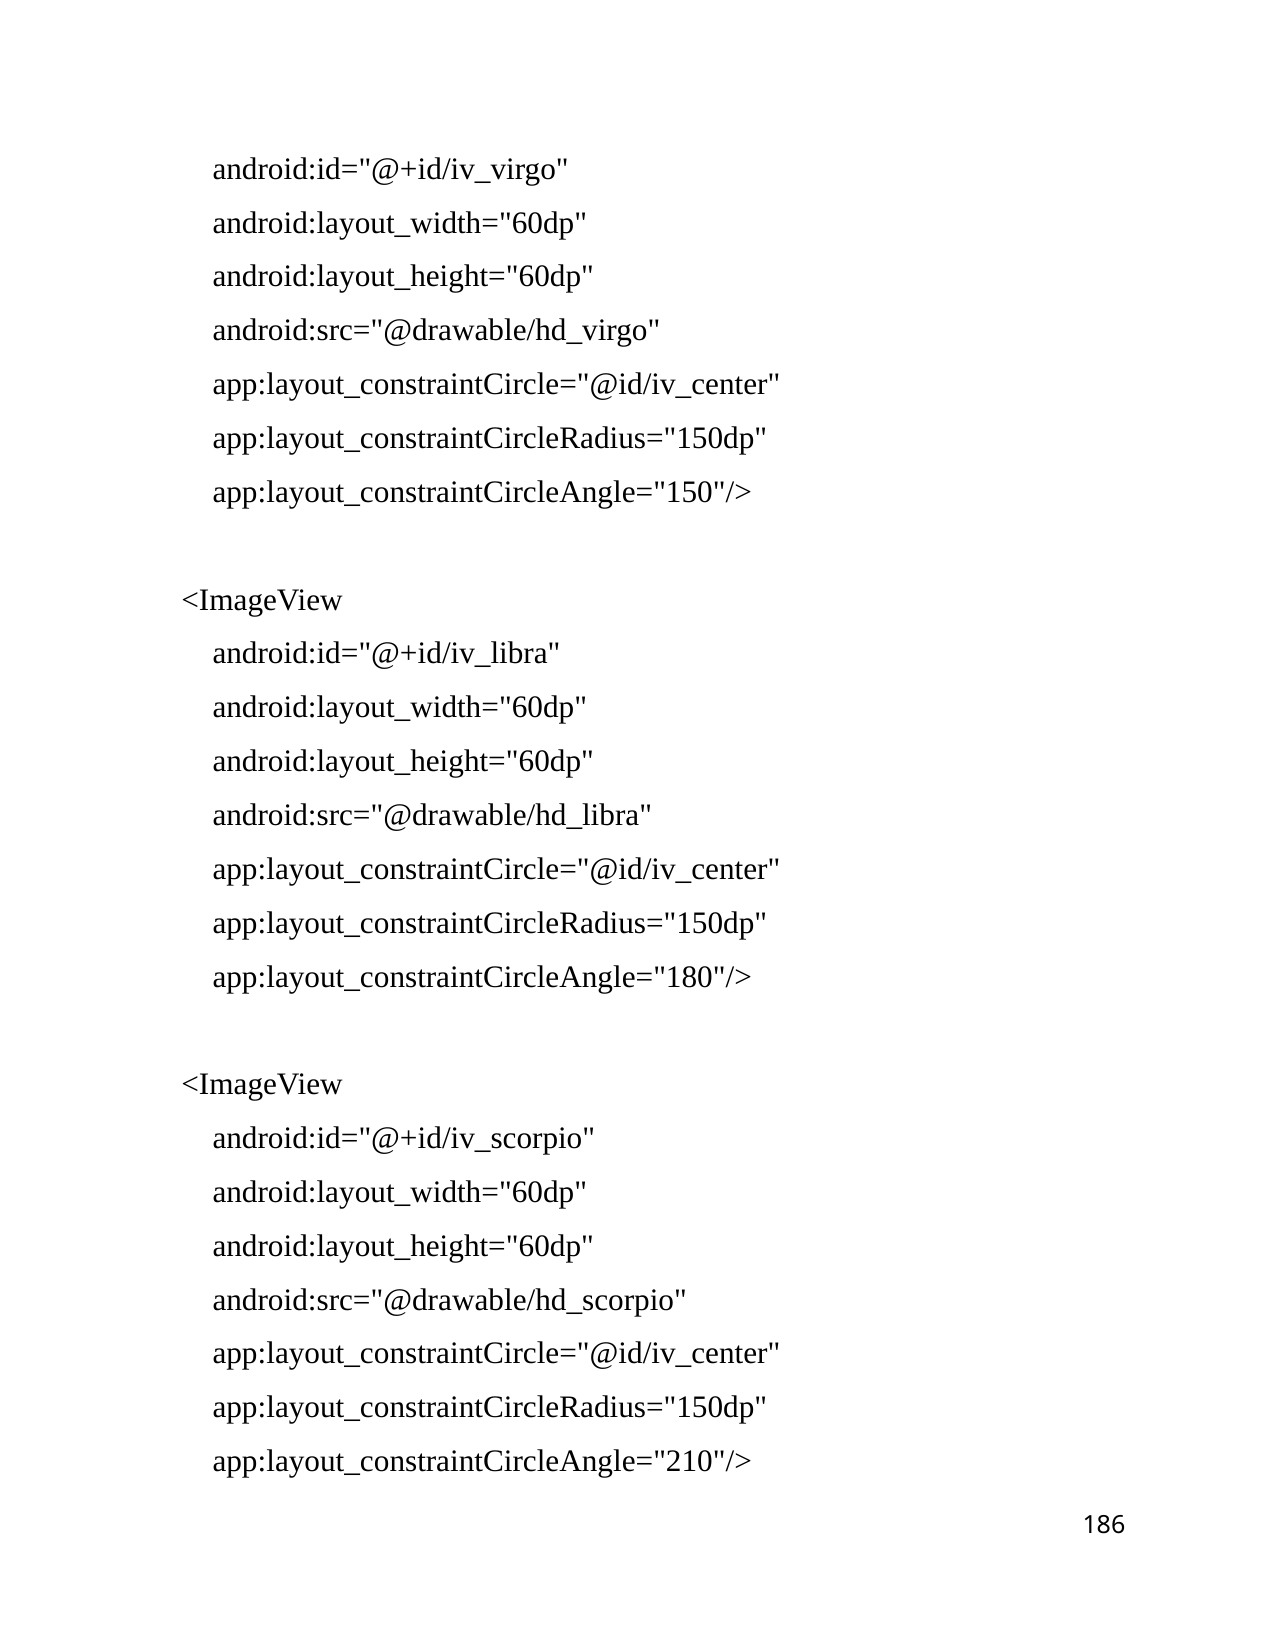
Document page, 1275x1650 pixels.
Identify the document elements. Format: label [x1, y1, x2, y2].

text [150, 150, 1125, 1478]
